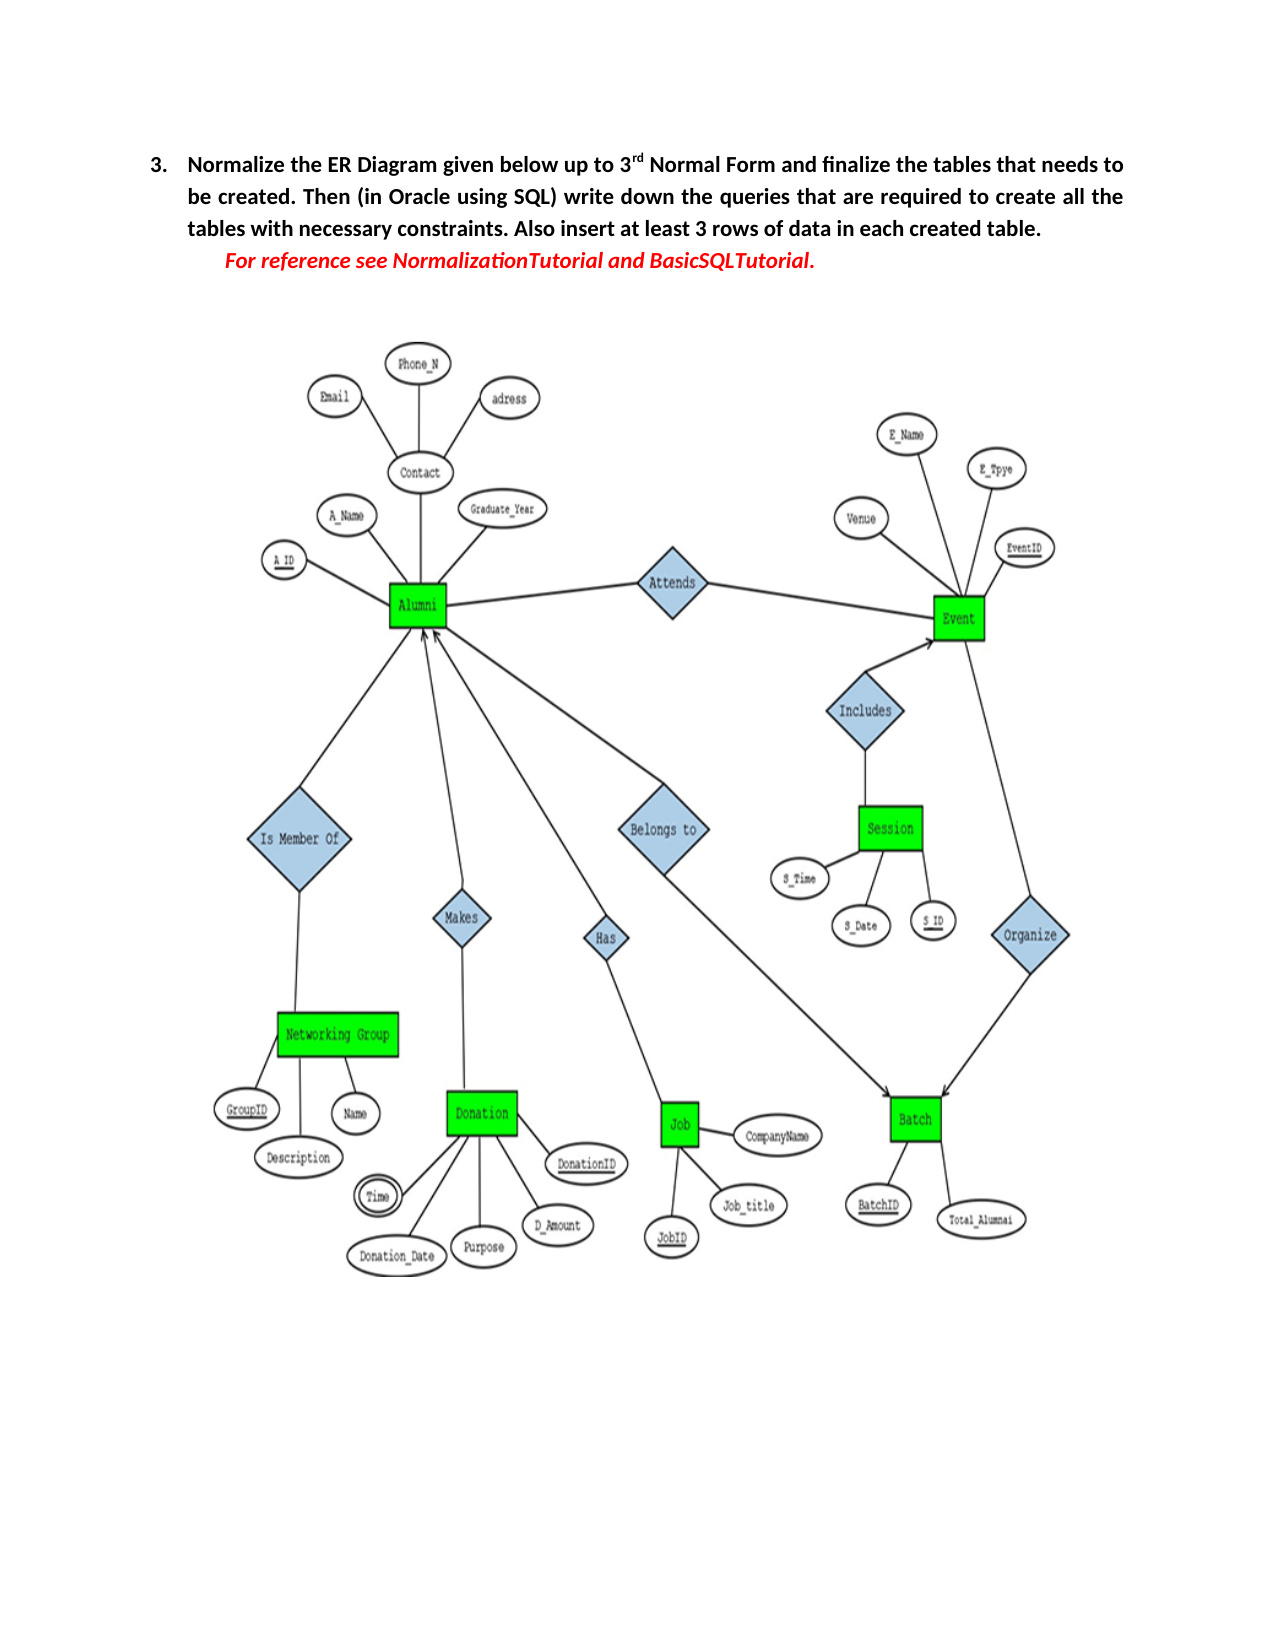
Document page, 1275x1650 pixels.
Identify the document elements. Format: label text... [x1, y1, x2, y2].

list For reference see NormalizationTutorial and BasicSQLTutorial. [225, 247, 1125, 274]
picture [150, 331, 1125, 1277]
list Normalize the ER Diagram given below up to 3rd Normal Form and finalize the tables that needs to be created. Then (in Oracle using SQL) write down the queries that are required to create all the tables with necessary constraints. Also insert at least 3 rows of data in each created table. [150, 150, 1125, 242]
